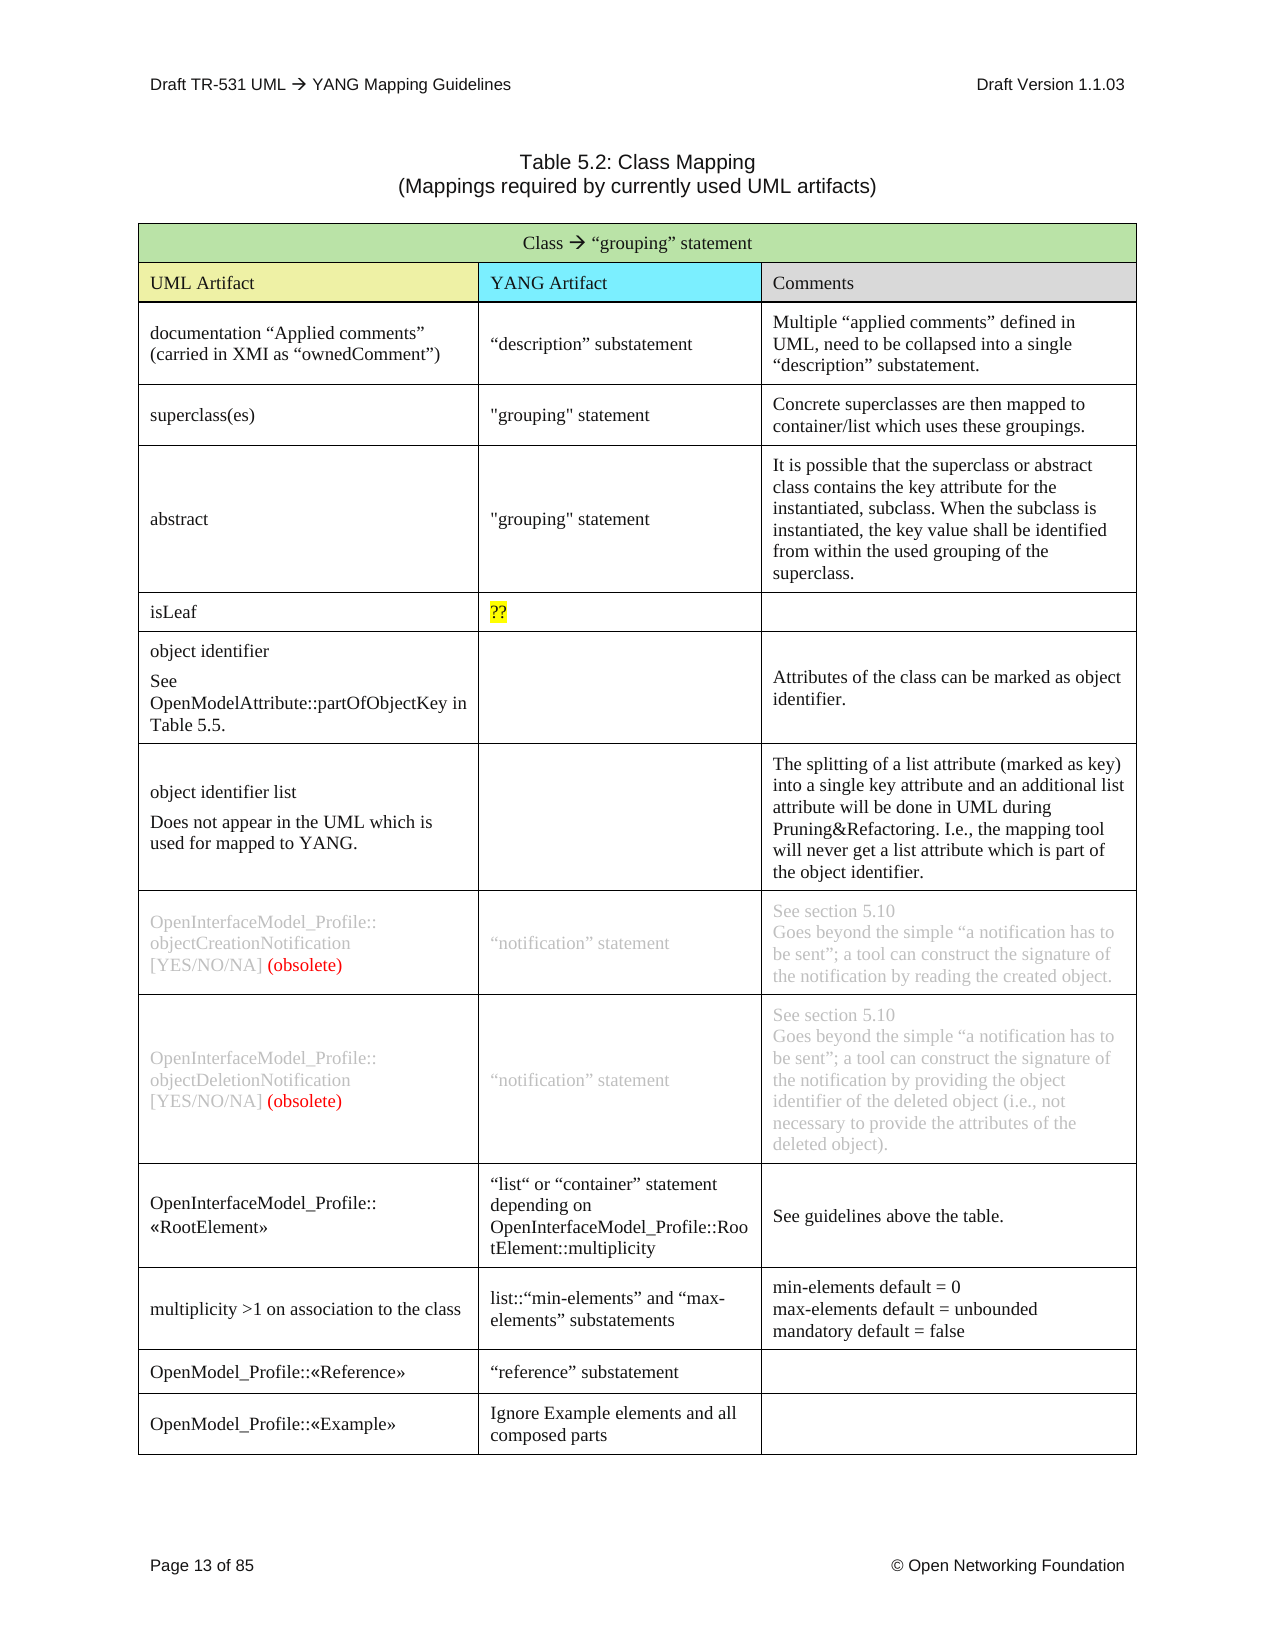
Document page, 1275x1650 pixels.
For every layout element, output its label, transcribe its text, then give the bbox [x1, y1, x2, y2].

table_cell Ignore Example elements and all composed parts [479, 1394, 761, 1453]
table_cell "grouping" statement [479, 385, 761, 445]
table_cell [762, 593, 1136, 631]
table_cell “notification” statement [479, 891, 761, 994]
table_cell Attributes of the class can be marked as object identifier. [762, 632, 1136, 743]
table_cell object identifier list Does not appear in the UML which is used for mapped to YANG. [139, 744, 478, 890]
table_cell multiplicity >1 on association to the class [139, 1268, 478, 1349]
table_cell OpenModel_Profile::«Example» [139, 1394, 478, 1453]
table_cell min-elements default = 0 max-elements default = unbounded mandatory default = false [762, 1268, 1136, 1349]
table_cell “reference” substatement [479, 1350, 761, 1393]
table_cell Comments [762, 263, 1136, 301]
table_cell Concrete superclasses are then mapped to container/list which uses these groupings. [762, 385, 1136, 445]
table_cell See section 5.10 Goes beyond the simple “a notification has to be sent”; a tool can construct the signature of the notification by providing the object identifier of the deleted object (i.e., not necessary to provide the attributes of the deleted object). [762, 995, 1136, 1163]
text Table 5.2: Class Mapping (Mappings required by currently used UML artifacts) [150, 150, 1125, 198]
table_cell ?? [479, 593, 761, 631]
table_cell OpenInterfaceModel_Profile:: «RootElement» [139, 1164, 478, 1267]
table_cell abstract [139, 446, 478, 592]
table_cell [762, 1394, 1136, 1453]
table_cell superclass(es) [139, 385, 478, 445]
table_cell object identifier See OpenModelAttribute::partOfObjectKey in Table 5.5. [139, 632, 478, 743]
table_cell OpenInterfaceModel_Profile:: objectCreationNotification [YES/NO/NA] (obsolete) [139, 891, 478, 994]
table_cell OpenModel_Profile::«Reference» [139, 1350, 478, 1393]
table_cell The splitting of a list attribute (marked as key) into a single key attribute and an additional list attribute will be done in UML during Pruning&Refactoring. I.e., the mapping tool will never get a list attribute which is part of the object identifier. [762, 744, 1136, 890]
table_cell [479, 632, 761, 743]
table_cell See section 5.10 Goes beyond the simple “a notification has to be sent”; a tool can construct the signature of the notification by reading the created object. [762, 891, 1136, 994]
table_header Class “grouping” statement [139, 224, 1136, 262]
table_cell “list“ or “container” statement depending on OpenInterfaceModel_Profile::RootElement::multiplicity [479, 1164, 761, 1267]
table_cell OpenInterfaceModel_Profile:: objectDeletionNotification [YES/NO/NA] (obsolete) [139, 995, 478, 1163]
table_cell It is possible that the superclass or abstract class contains the key attribute for the instantiated, subclass. When the subclass is instantiated, the key value shall be identified from within the used grouping of the superclass. [762, 446, 1136, 592]
table_cell UML Artifact [139, 263, 478, 301]
table_cell “notification” statement [479, 995, 761, 1163]
table_cell [762, 1350, 1136, 1393]
table_cell documentation “Applied comments” (carried in XMI as “ownedComment”) [139, 303, 478, 384]
table_cell isLeaf [139, 593, 478, 631]
table_cell Multiple “applied comments” defined in UML, need to be collapsed into a single “description” substatement. [762, 303, 1136, 384]
table_cell “description” substatement [479, 303, 761, 384]
table_cell "grouping" statement [479, 446, 761, 592]
table_cell YANG Artifact [479, 263, 761, 301]
table_cell list::“min-elements” and “max-elements” substatements [479, 1268, 761, 1349]
table_cell [479, 744, 761, 890]
table_cell See guidelines above the table. [762, 1164, 1136, 1267]
